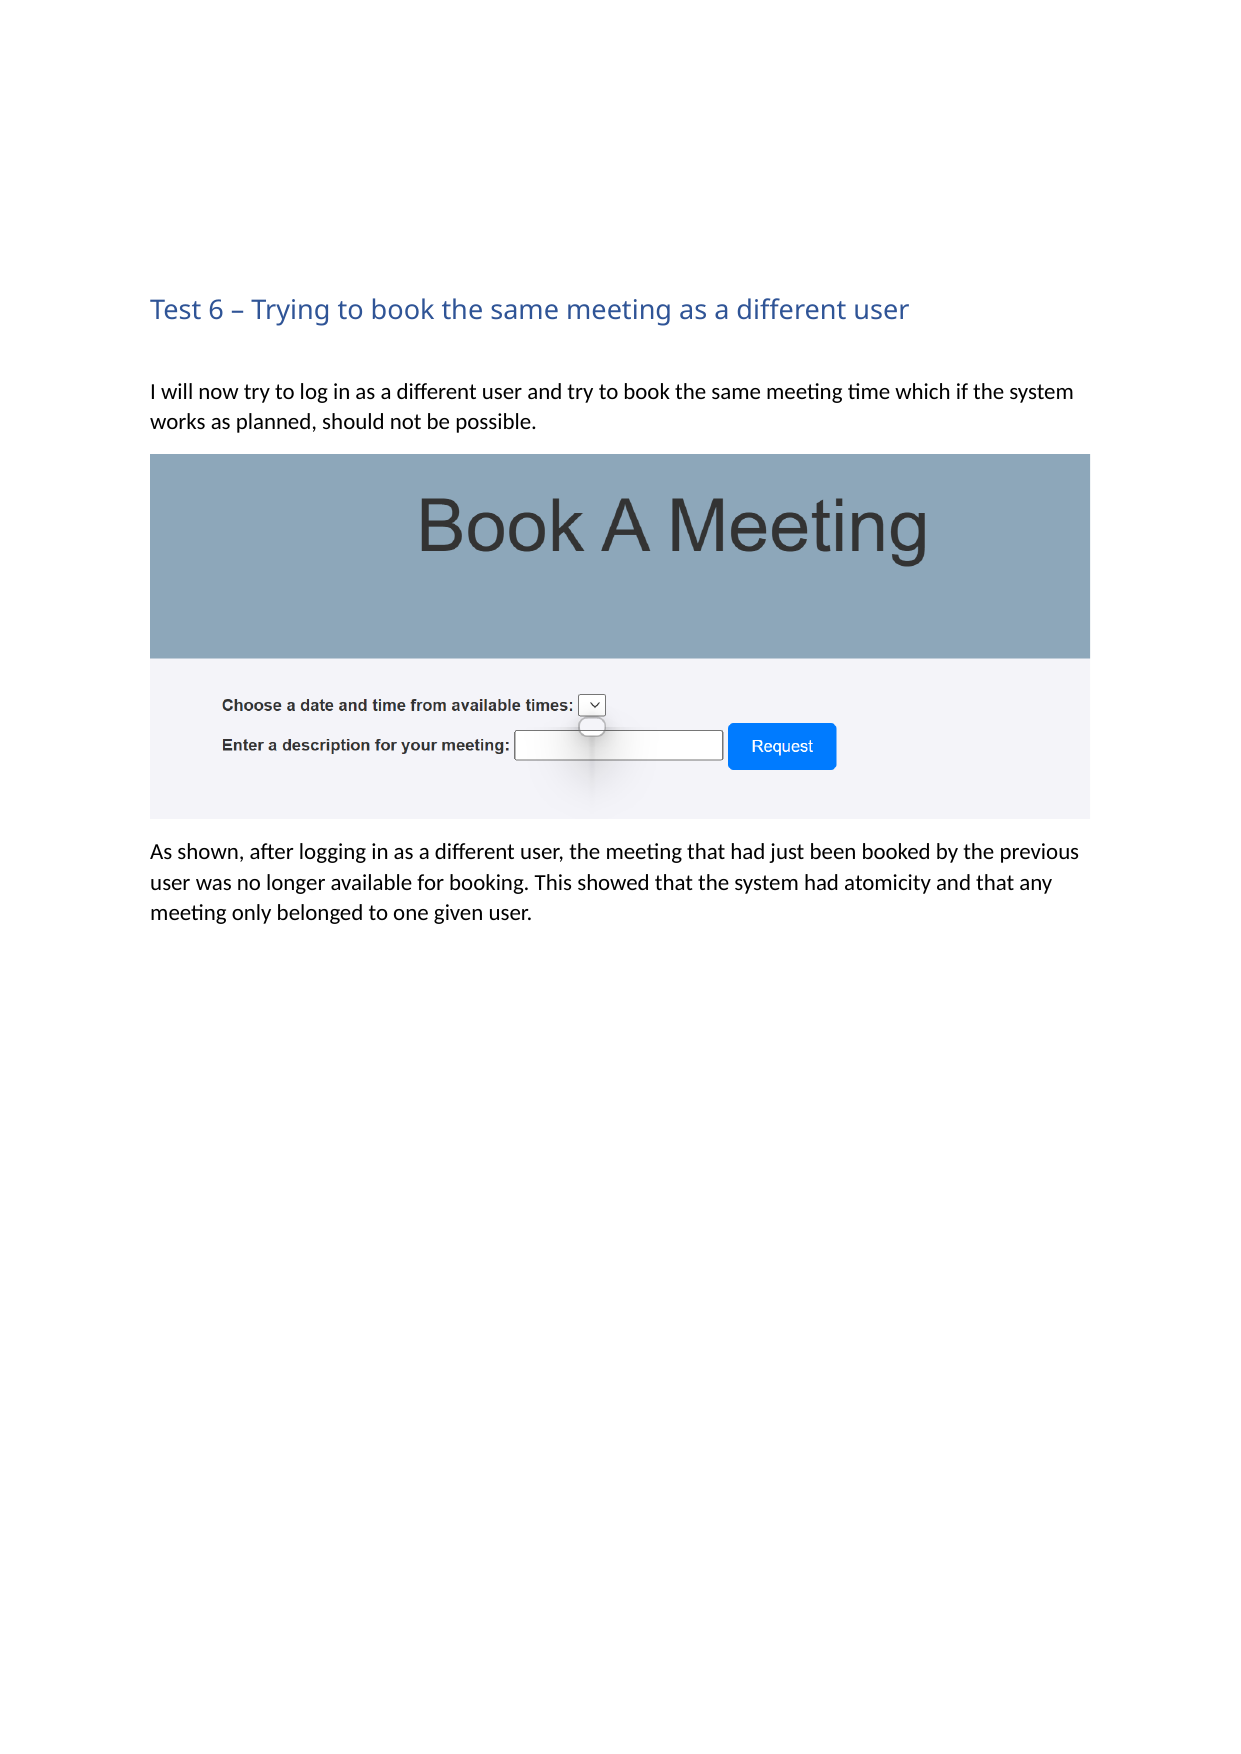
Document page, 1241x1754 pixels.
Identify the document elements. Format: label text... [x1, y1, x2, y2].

subtitle Test 6 – Trying to book the same meeting as a different user [150, 291, 1090, 327]
picture [150, 454, 1091, 819]
text As shown, after logging in as a different user, the meeting that had just been booked by the previous user was no longer available for booking. This showed that the system had atomicity and that any meeting only belonged to one given user. [150, 837, 1090, 926]
text I will now try to log in as a different user and try to book the same meeting time which if the system works as planned, should not be possible. [150, 377, 1090, 436]
